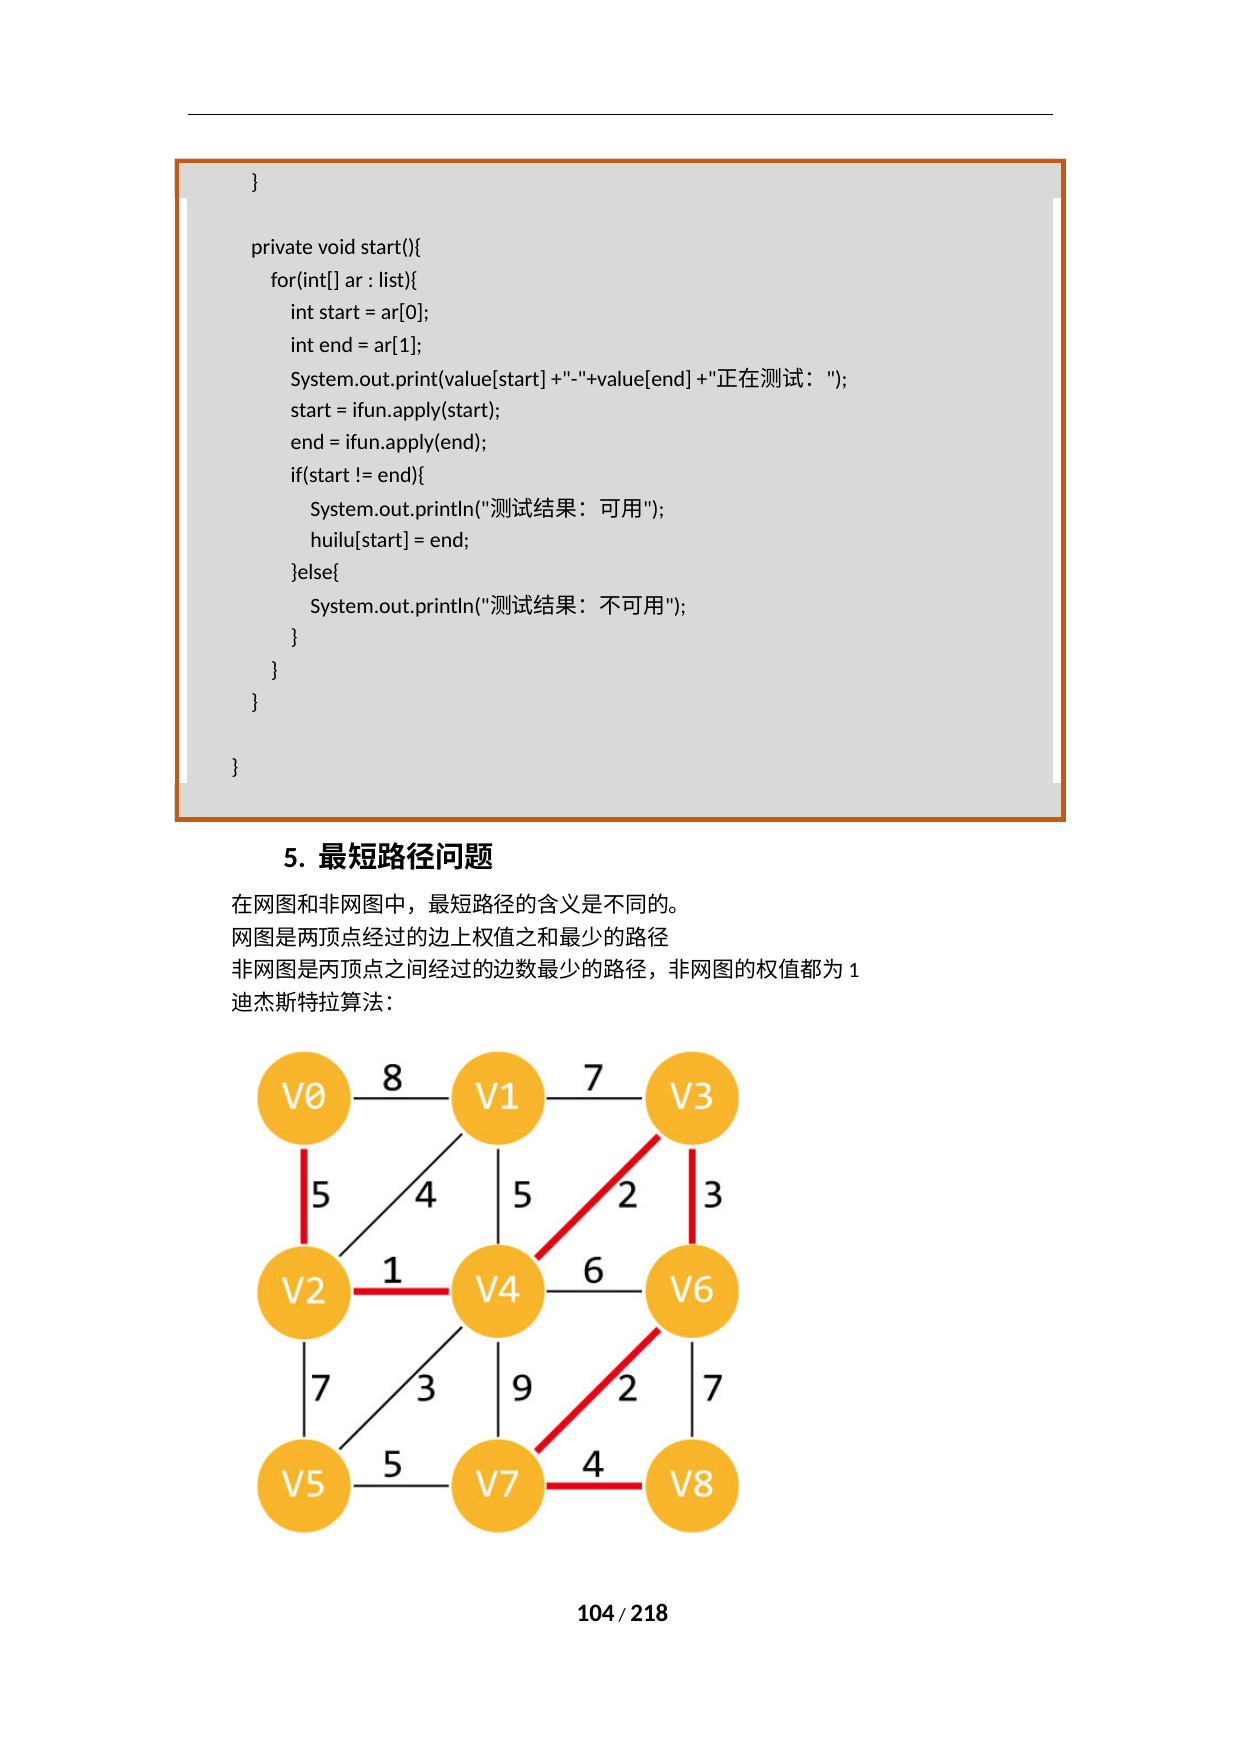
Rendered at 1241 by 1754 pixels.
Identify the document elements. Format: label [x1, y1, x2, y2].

picture [231, 1027, 778, 1559]
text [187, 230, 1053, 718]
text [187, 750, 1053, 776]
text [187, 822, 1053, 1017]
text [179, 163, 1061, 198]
